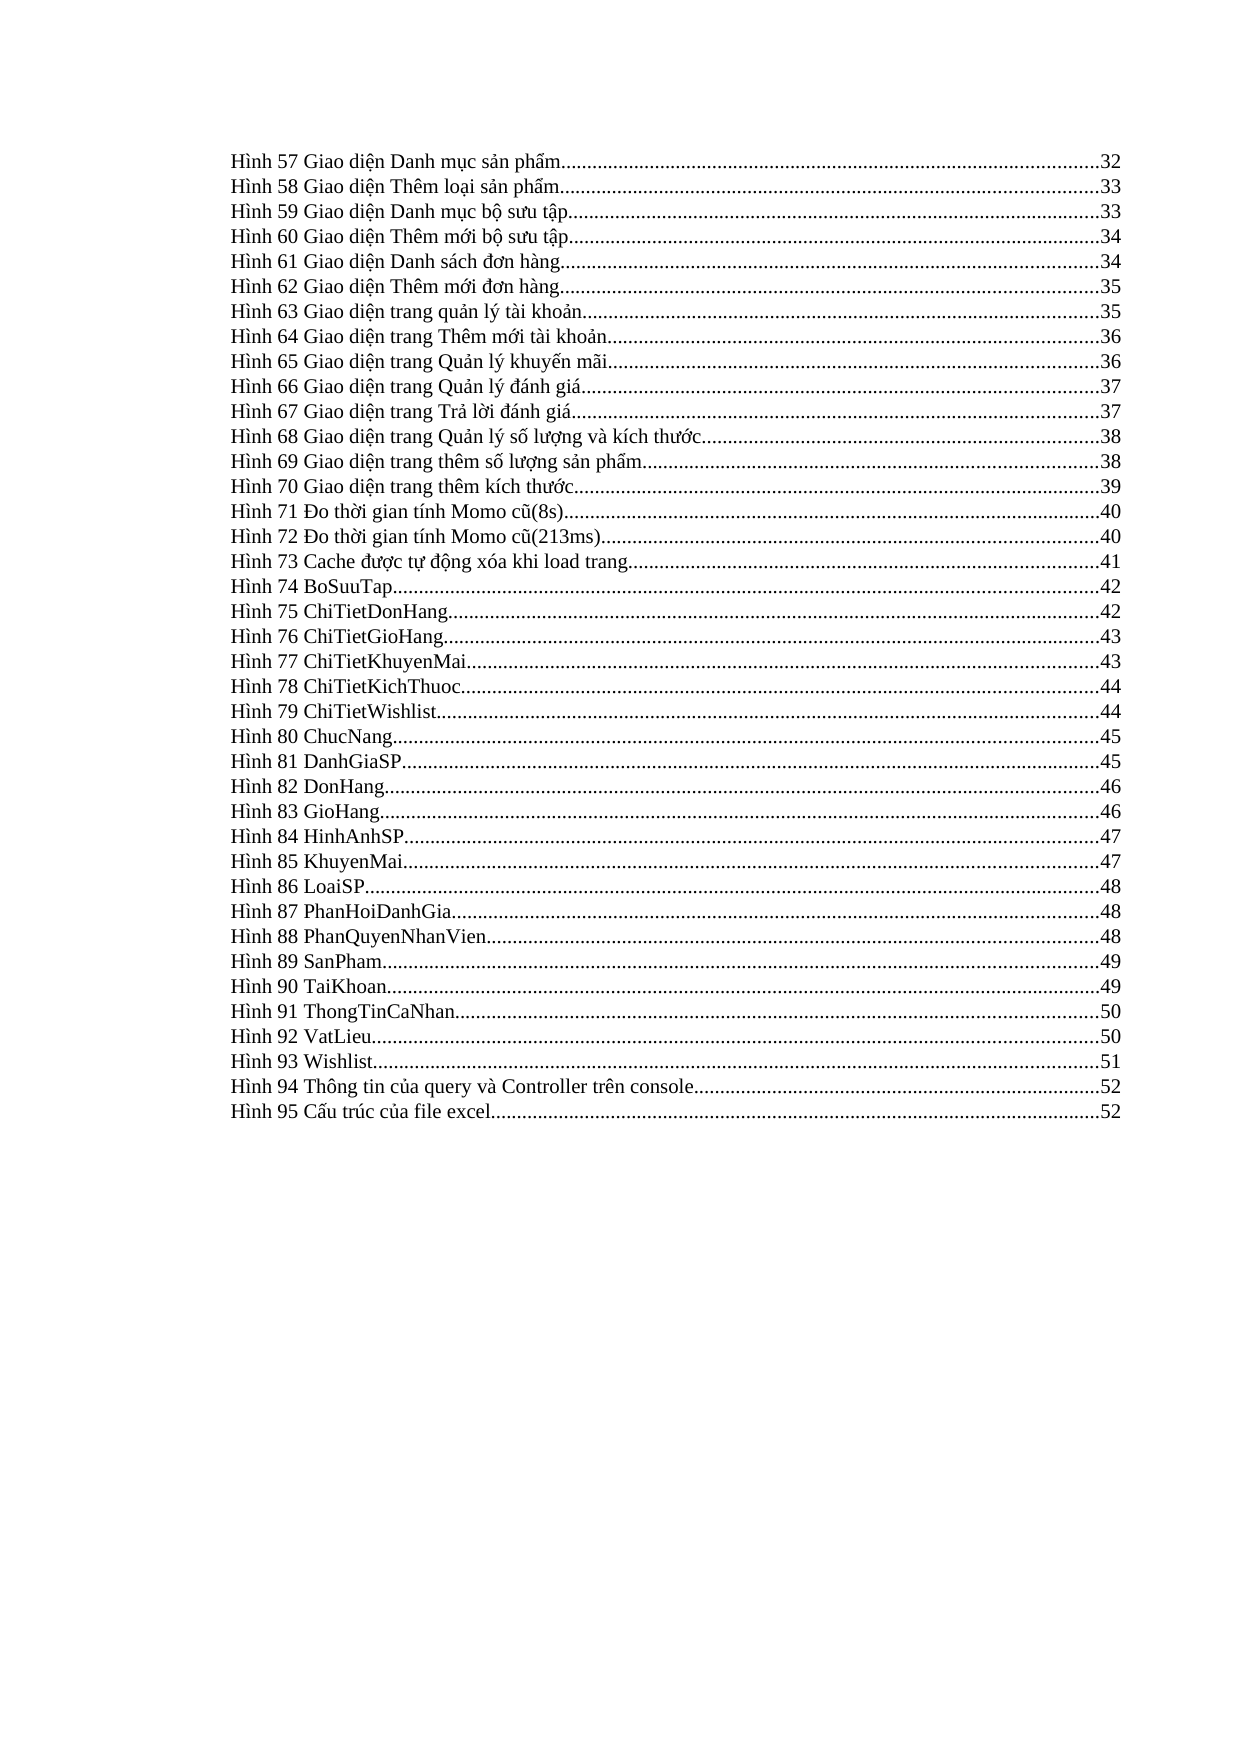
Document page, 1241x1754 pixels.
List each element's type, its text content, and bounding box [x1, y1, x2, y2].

text Hình 82 DonHang 46 [207, 773, 1122, 798]
text Hình 57 Giao diện Danh mục sản phẩm 32 [207, 148, 1122, 173]
text Hình 69 Giao diện trang thêm số lượng sản phẩm. 38 [207, 448, 1122, 473]
text Hình 65 Giao diện trang Quản lý khuyến mãi 36 [207, 348, 1122, 373]
text Hình 87 PhanHoiDanhGia 48 [207, 898, 1122, 923]
text Hình 72 Đo thời gian tính Momo cũ(213ms) 40 [207, 523, 1122, 548]
text Hình 75 ChiTietDonHang 42 [207, 598, 1122, 623]
text Hình 73 Cache được tự động xóa khi load trang 41 [207, 548, 1122, 573]
text Hình 78 ChiTietKichThuoc 44 [207, 673, 1122, 698]
text Hình 90 TaiKhoan 49 [207, 973, 1122, 998]
text Hình 86 LoaiSP 48 [207, 873, 1122, 898]
text Hình 62 Giao diện Thêm mới đơn hàng 35 [207, 273, 1122, 298]
text Hình 89 SanPham 49 [207, 948, 1122, 973]
text Hình 88 PhanQuyenNhanVien 48 [207, 923, 1122, 948]
text Hình 59 Giao diện Danh mục bộ sưu tập 33 [207, 198, 1122, 223]
text Hình 92 VatLieu 50 [207, 1023, 1122, 1048]
text Hình 81 DanhGiaSP 45 [207, 748, 1122, 773]
text Hình 85 KhuyenMai 47 [207, 848, 1122, 873]
text Hình 77 ChiTietKhuyenMai 43 [207, 648, 1122, 673]
text Hình 61 Giao diện Danh sách đơn hàng 34 [207, 248, 1122, 273]
text Hình 80 ChucNang 45 [207, 723, 1122, 748]
text Hình 76 ChiTietGioHang 43 [207, 623, 1122, 648]
text Hình 79 ChiTietWishlist 44 [207, 698, 1122, 723]
text Hình 94 Thông tin của query và Controller trên console 52 [207, 1073, 1122, 1098]
text Hình 84 HinhAnhSP 47 [207, 823, 1122, 848]
text Hình 60 Giao diện Thêm mới bộ sưu tập 34 [207, 223, 1122, 248]
text Hình 67 Giao diện trang Trả lời đánh giá. 37 [207, 398, 1122, 423]
text Hình 83 GioHang 46 [207, 798, 1122, 823]
text Hình 71 Đo thời gian tính Momo cũ(8s) 40 [207, 498, 1122, 523]
text Hình 95 Cấu trúc của file excel 52 [207, 1098, 1122, 1123]
text Hình 64 Giao diện trang Thêm mới tài khoản 36 [207, 323, 1122, 348]
text Hình 74 BoSuuTap 42 [207, 573, 1122, 598]
text Hình 91 ThongTinCaNhan 50 [207, 998, 1122, 1023]
text Hình 63 Giao diện trang quản lý tài khoản 35 [207, 298, 1122, 323]
text Hình 68 Giao diện trang Quản lý số lượng và kích thước 38 [207, 423, 1122, 448]
text Hình 58 Giao diện Thêm loại sản phẩm 33 [207, 173, 1122, 198]
text Hình 70 Giao diện trang thêm kích thước 39 [207, 473, 1122, 498]
text Hình 66 Giao diện trang Quản lý đánh giá 37 [207, 373, 1122, 398]
text Hình 93 Wishlist 51 [207, 1048, 1122, 1073]
